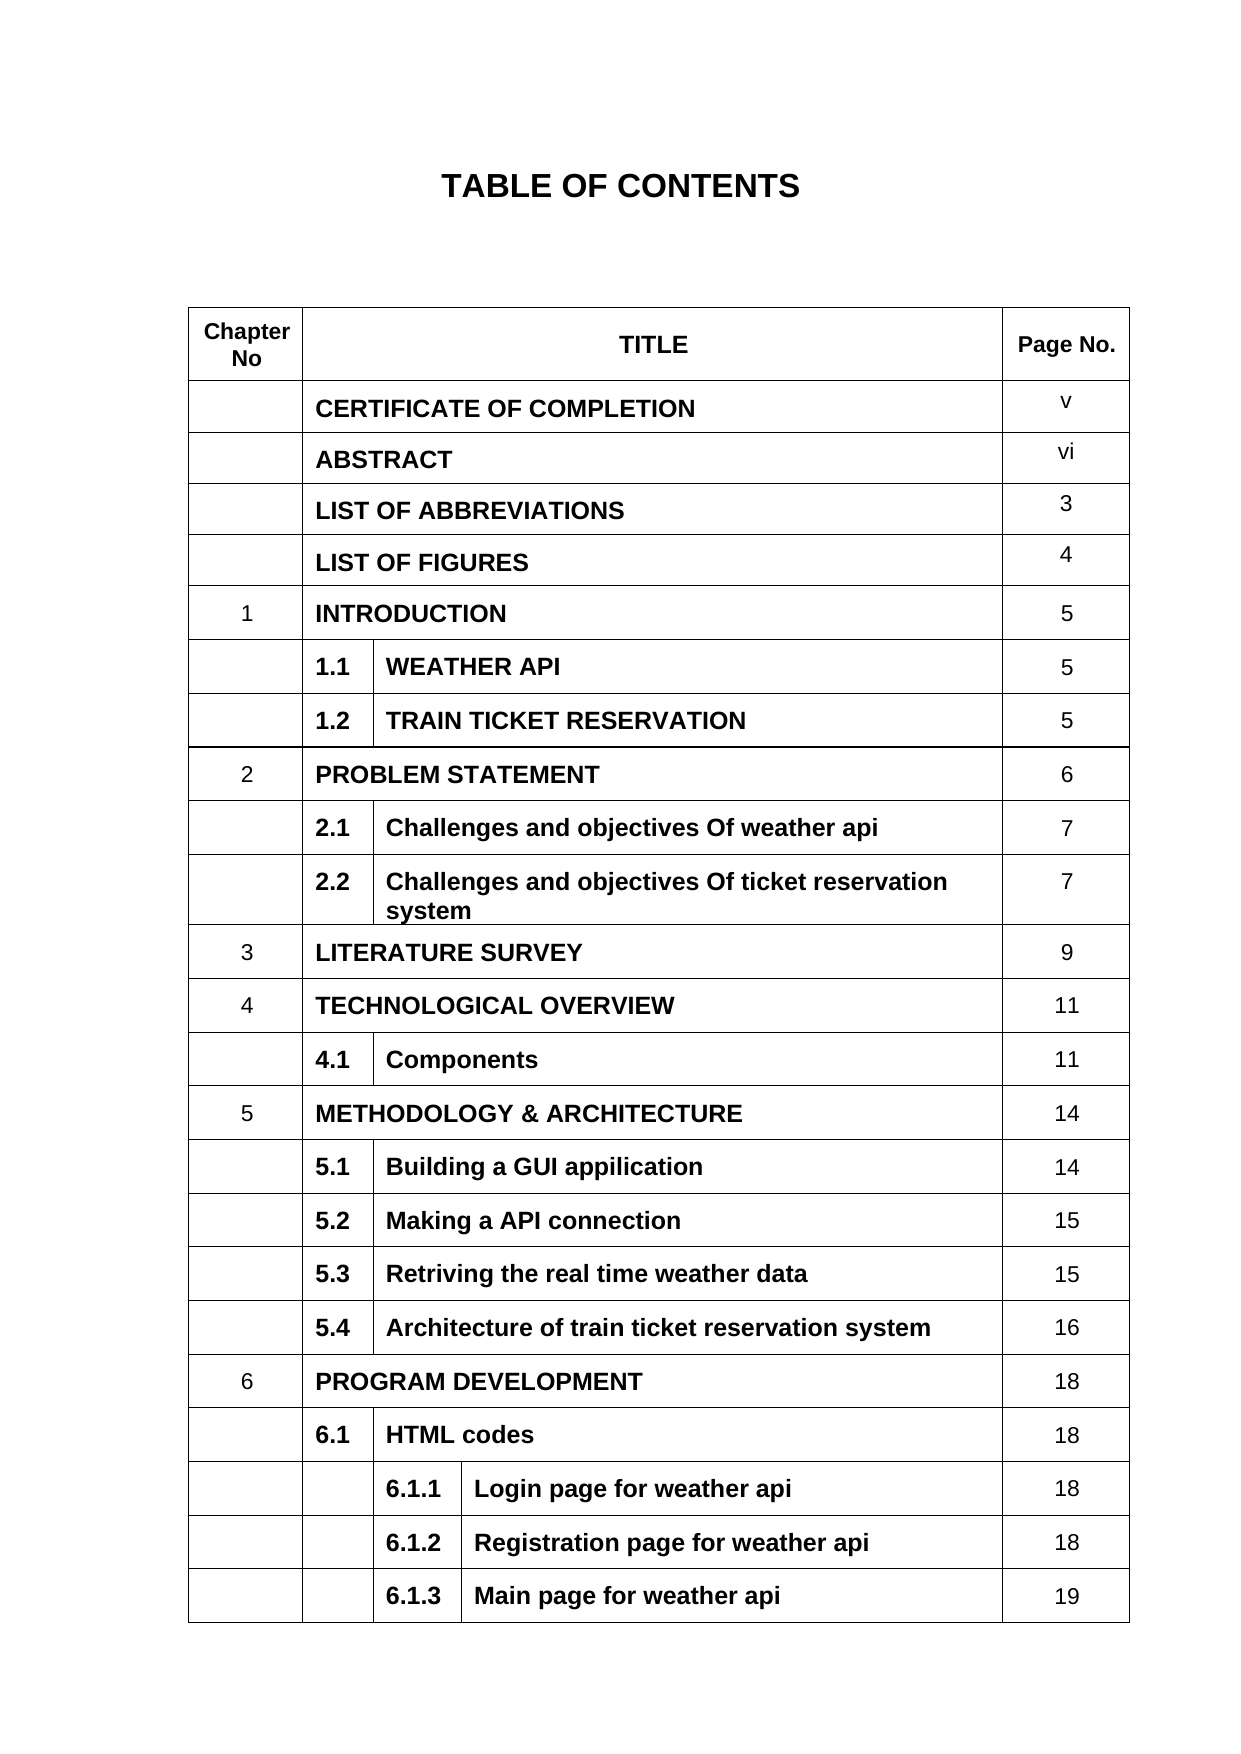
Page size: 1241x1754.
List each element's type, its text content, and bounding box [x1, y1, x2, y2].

table_cell 5 [1003, 586, 1129, 639]
table_cell 1.2 [303, 694, 373, 746]
table_cell [189, 801, 302, 854]
table_header Chapter No [189, 308, 302, 380]
table_cell 6.1.1 [374, 1462, 461, 1514]
table_cell 11 [1003, 979, 1129, 1032]
table_cell PROGRAM DEVELOPMENT [303, 1355, 1002, 1407]
table_cell 4 [189, 979, 302, 1032]
table_cell 5.1 [303, 1140, 373, 1193]
table_cell 4.1 [303, 1033, 373, 1085]
table_cell [189, 1301, 302, 1353]
table_cell 6.1.3 [374, 1569, 461, 1622]
table_cell 18 [1003, 1408, 1129, 1461]
table_cell Building a GUI appilication [374, 1140, 1002, 1193]
table_cell 5.4 [303, 1301, 373, 1353]
table_cell [189, 1140, 302, 1193]
table_cell LIST OF ABBREVIATIONS [303, 484, 1002, 534]
table_cell [303, 1462, 373, 1514]
table_cell 16 [1003, 1301, 1129, 1353]
table_cell [303, 1516, 373, 1568]
table_cell LIST OF FIGURES [303, 535, 1002, 585]
table_cell [189, 1033, 302, 1085]
table_cell TRAIN TICKET RESERVATION [374, 694, 1002, 746]
table_cell 6.1 [303, 1408, 373, 1461]
table_cell 4 [1003, 535, 1129, 585]
table_cell Retriving the real time weather data [374, 1247, 1002, 1300]
table_cell 6.1.2 [374, 1516, 461, 1568]
table_cell [189, 1462, 302, 1514]
table_cell 7 [1003, 855, 1129, 924]
table_cell 14 [1003, 1140, 1129, 1193]
table_cell [189, 1247, 302, 1300]
table_header TITLE [303, 308, 1002, 380]
table_cell 2 [189, 748, 302, 800]
table_cell [189, 1408, 302, 1461]
table_cell Main page for weather api [462, 1569, 1002, 1622]
table_cell 5.2 [303, 1194, 373, 1246]
table_cell 3 [1003, 484, 1129, 534]
table_cell vi [1003, 433, 1129, 483]
table_cell [189, 694, 302, 746]
table_cell 18 [1003, 1355, 1129, 1407]
table_cell PROBLEM STATEMENT [303, 748, 1002, 800]
table_header Page No. [1003, 308, 1129, 380]
table_cell Making a API connection [374, 1194, 1002, 1246]
table_cell ABSTRACT [303, 433, 1002, 483]
table_cell 3 [189, 925, 302, 978]
table_cell 18 [1003, 1462, 1129, 1514]
table_cell [189, 433, 302, 483]
table_cell [189, 1516, 302, 1568]
table_cell Challenges and objectives Of ticket reservation system [374, 855, 1002, 924]
table_cell 6 [189, 1355, 302, 1407]
table_cell 5 [1003, 694, 1129, 746]
table_cell 5.3 [303, 1247, 373, 1300]
table_cell [189, 535, 302, 585]
table_cell Login page for weather api [462, 1462, 1002, 1514]
table_cell v [1003, 381, 1129, 432]
table_cell [189, 640, 302, 693]
table_cell [189, 855, 302, 924]
table_cell 7 [1003, 801, 1129, 854]
table_cell 5 [189, 1086, 302, 1139]
table_cell 15 [1003, 1247, 1129, 1300]
table_cell 1.1 [303, 640, 373, 693]
table_cell Components [374, 1033, 1002, 1085]
table_cell Registration page for weather api [462, 1516, 1002, 1568]
table_cell METHODOLOGY & ARCHITECTURE [303, 1086, 1002, 1139]
table_cell 2.1 [303, 801, 373, 854]
table_cell 11 [1003, 1033, 1129, 1085]
table_cell [189, 484, 302, 534]
table_cell INTRODUCTION [303, 586, 1002, 639]
table_cell 5 [1003, 640, 1129, 693]
table_cell 6 [1003, 748, 1129, 800]
table_cell CERTIFICATE OF COMPLETION [303, 381, 1002, 432]
table_cell 1 [189, 586, 302, 639]
table_cell 14 [1003, 1086, 1129, 1139]
text TABLE OF CONTENTS [167, 166, 1065, 204]
table_cell HTML codes [374, 1408, 1002, 1461]
table_cell TECHNOLOGICAL OVERVIEW [303, 979, 1002, 1032]
table_cell LITERATURE SURVEY [303, 925, 1002, 978]
table_cell 19 [1003, 1569, 1129, 1622]
table_cell 18 [1003, 1516, 1129, 1568]
table_cell [189, 1569, 302, 1622]
table_cell Challenges and objectives Of weather api [374, 801, 1002, 854]
table_cell WEATHER API [374, 640, 1002, 693]
table_cell [303, 1569, 373, 1622]
table_cell 2.2 [303, 855, 373, 924]
table_cell [189, 381, 302, 432]
table_cell 9 [1003, 925, 1129, 978]
table_cell Architecture of train ticket reservation system [374, 1301, 1002, 1353]
table_cell 15 [1003, 1194, 1129, 1246]
table_cell [189, 1194, 302, 1246]
